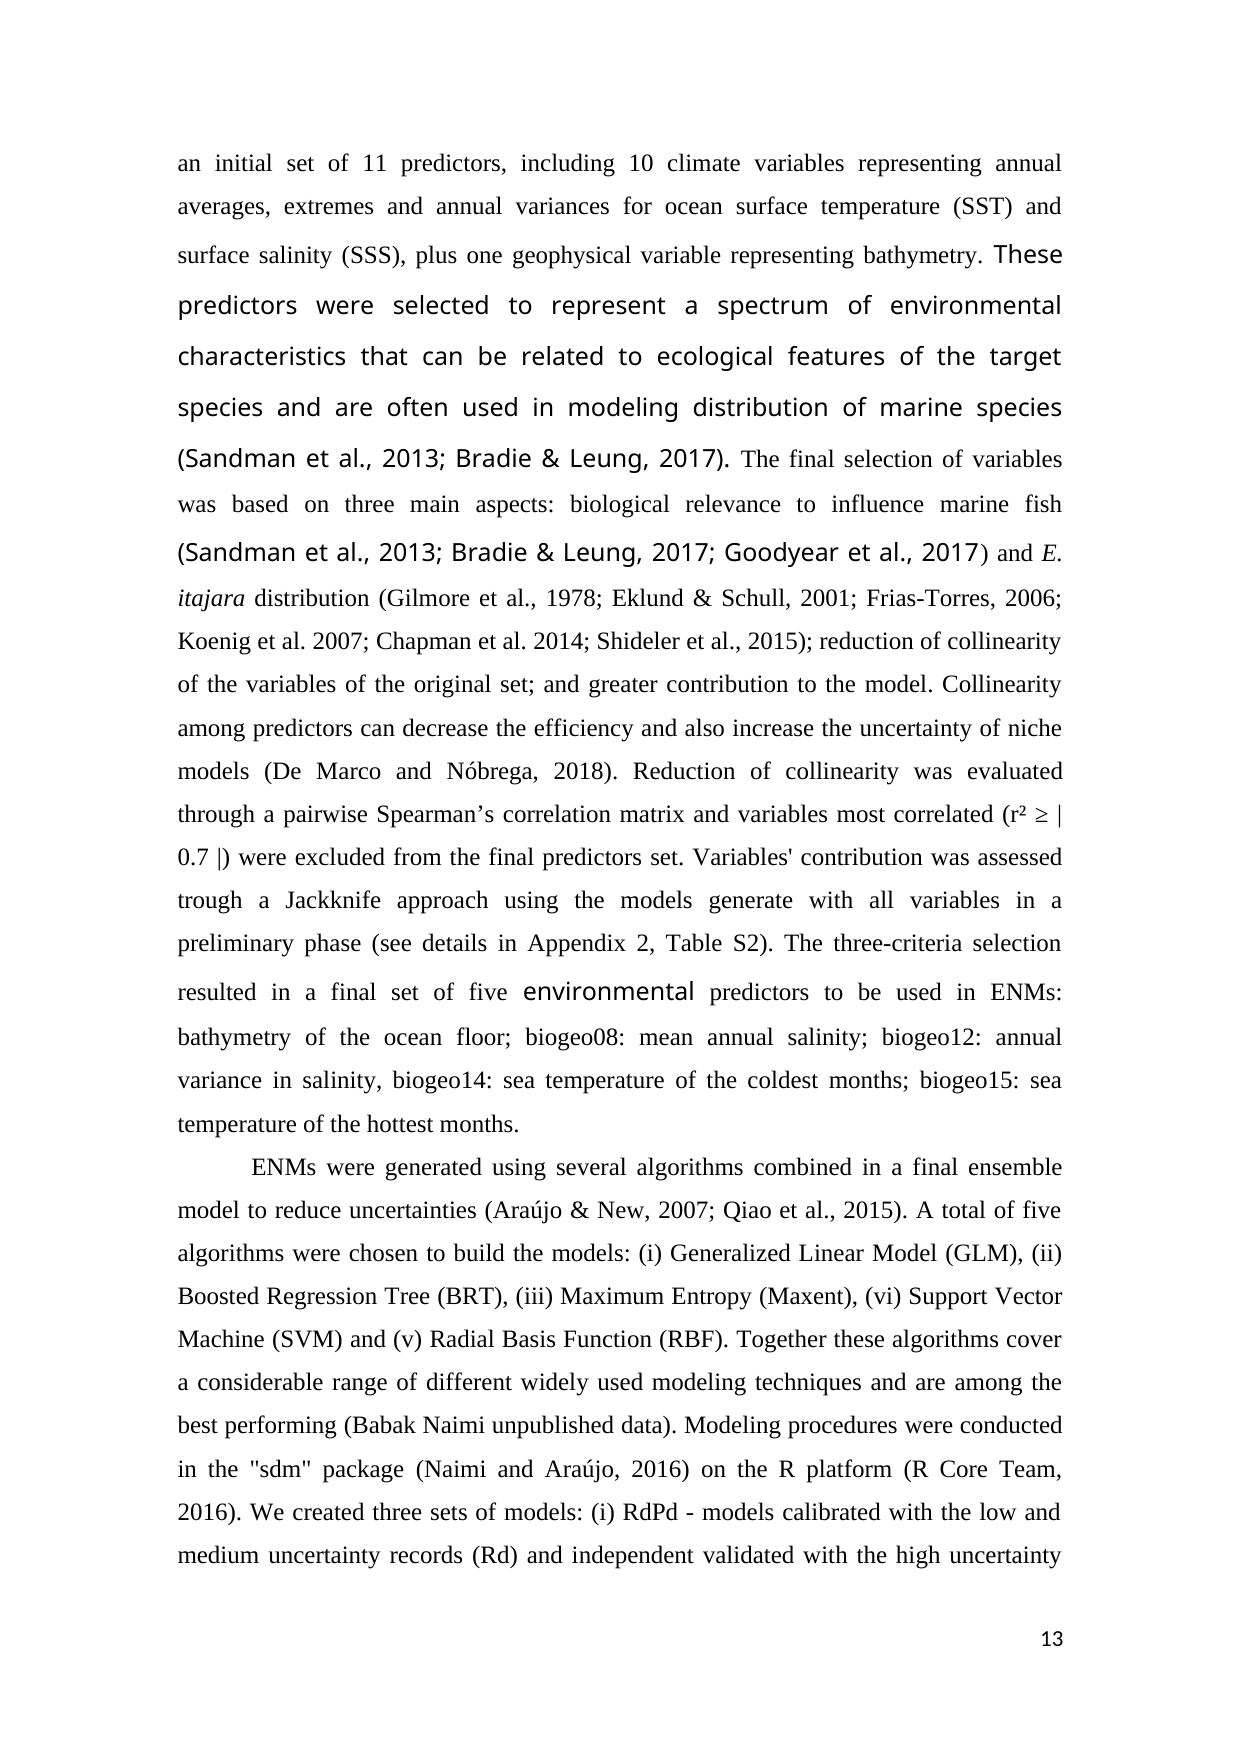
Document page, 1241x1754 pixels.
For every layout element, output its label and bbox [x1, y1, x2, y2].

text [177, 1152, 1063, 1569]
text [177, 148, 1063, 1137]
